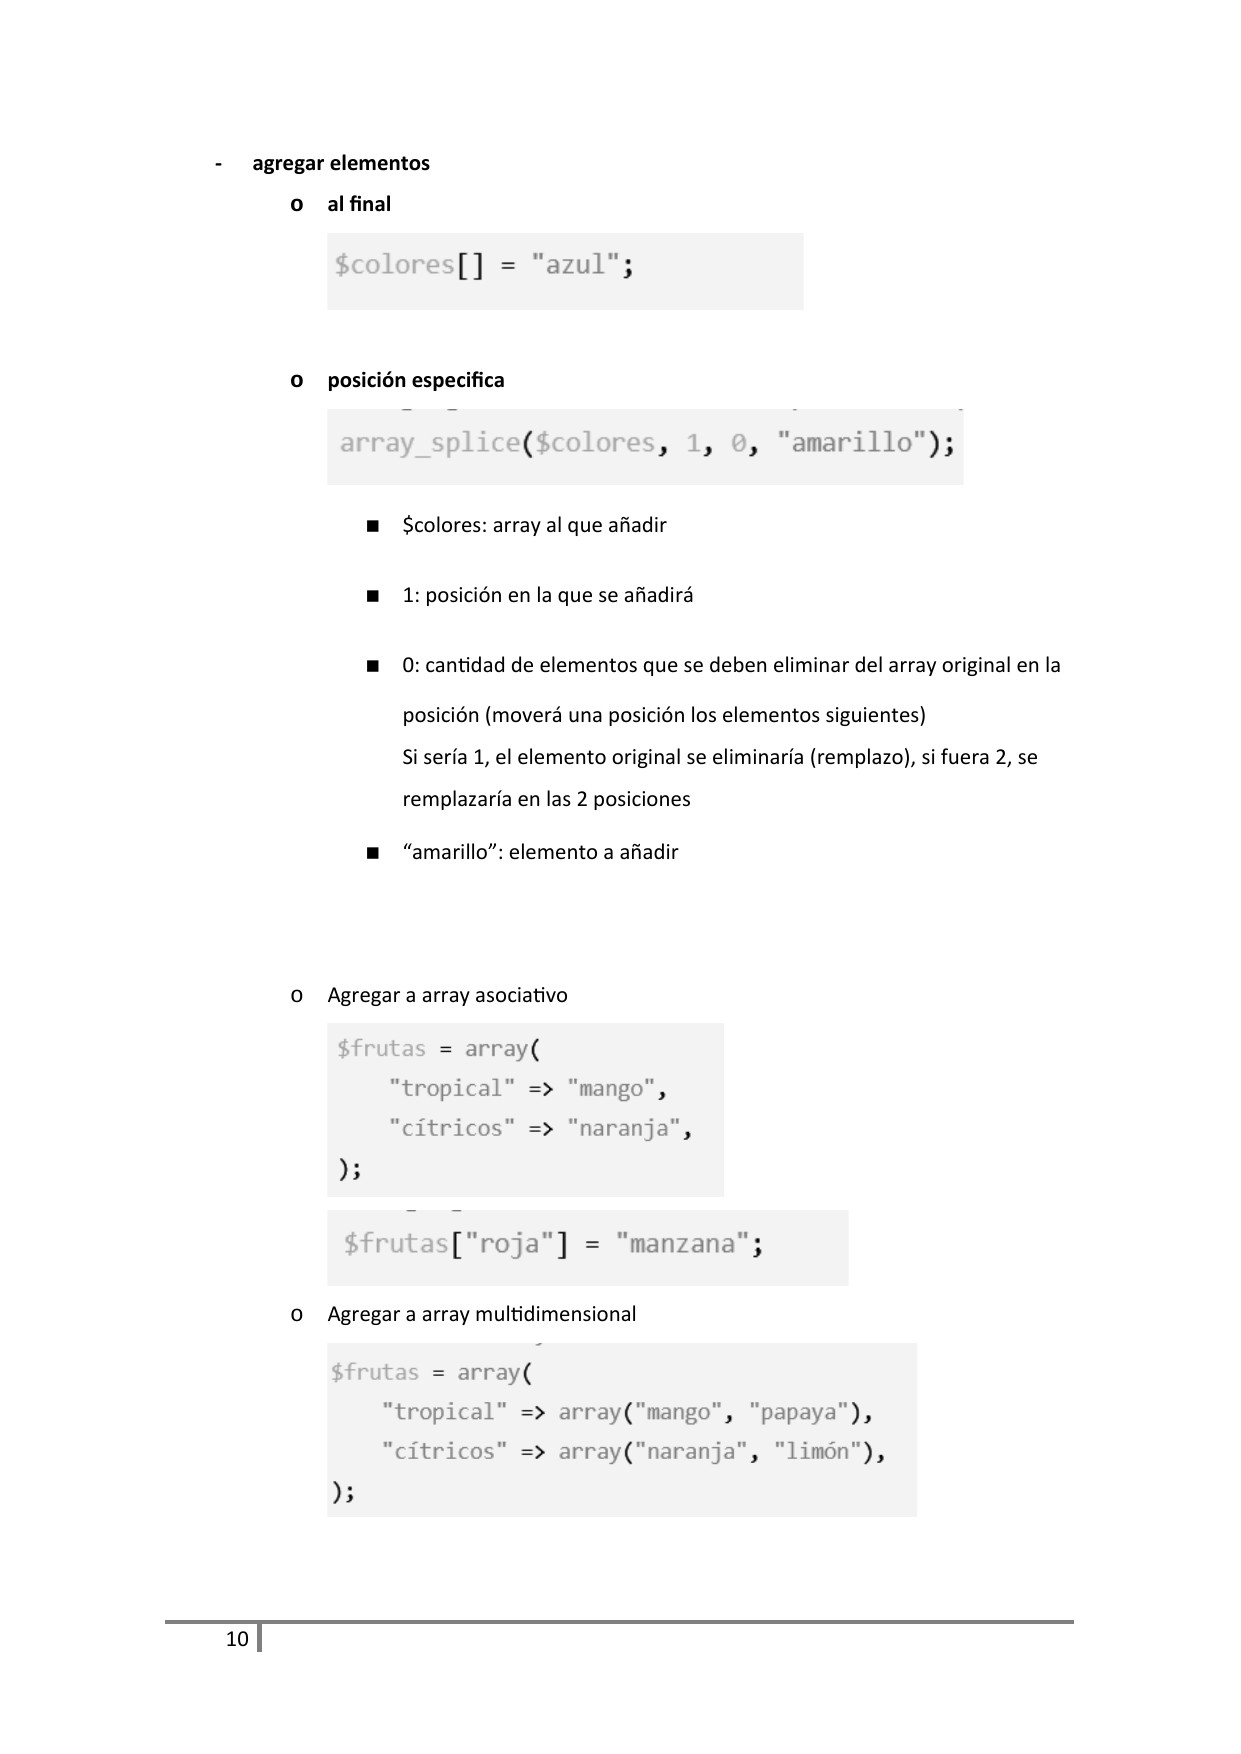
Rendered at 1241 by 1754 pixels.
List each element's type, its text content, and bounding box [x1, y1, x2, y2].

text Si sería 1, el elemento original se eliminaría (remplazo), si fuera 2, se remplazaría en las 2 posiciones [402, 742, 1063, 812]
picture [327, 409, 964, 485]
picture [327, 233, 804, 310]
list Agregar a array multidimensional [290, 1299, 1063, 1329]
picture [327, 1343, 918, 1517]
list $colores: array al que añadir [365, 498, 1063, 545]
list al final [290, 189, 1063, 219]
list “amarillo”: elemento a añadir [365, 826, 1063, 873]
list agregar elementos [215, 148, 1063, 176]
list 1: posición en la que se añadirá [365, 568, 1063, 616]
list 0: cantidad de elementos que se deben eliminar del array original en la posición (moverá una posición los elementos siguientes) [365, 639, 1063, 728]
picture [327, 1210, 849, 1286]
list Agregar a array asociativo [290, 980, 1063, 1009]
list posición especifica [290, 365, 1063, 394]
picture [327, 1023, 725, 1197]
